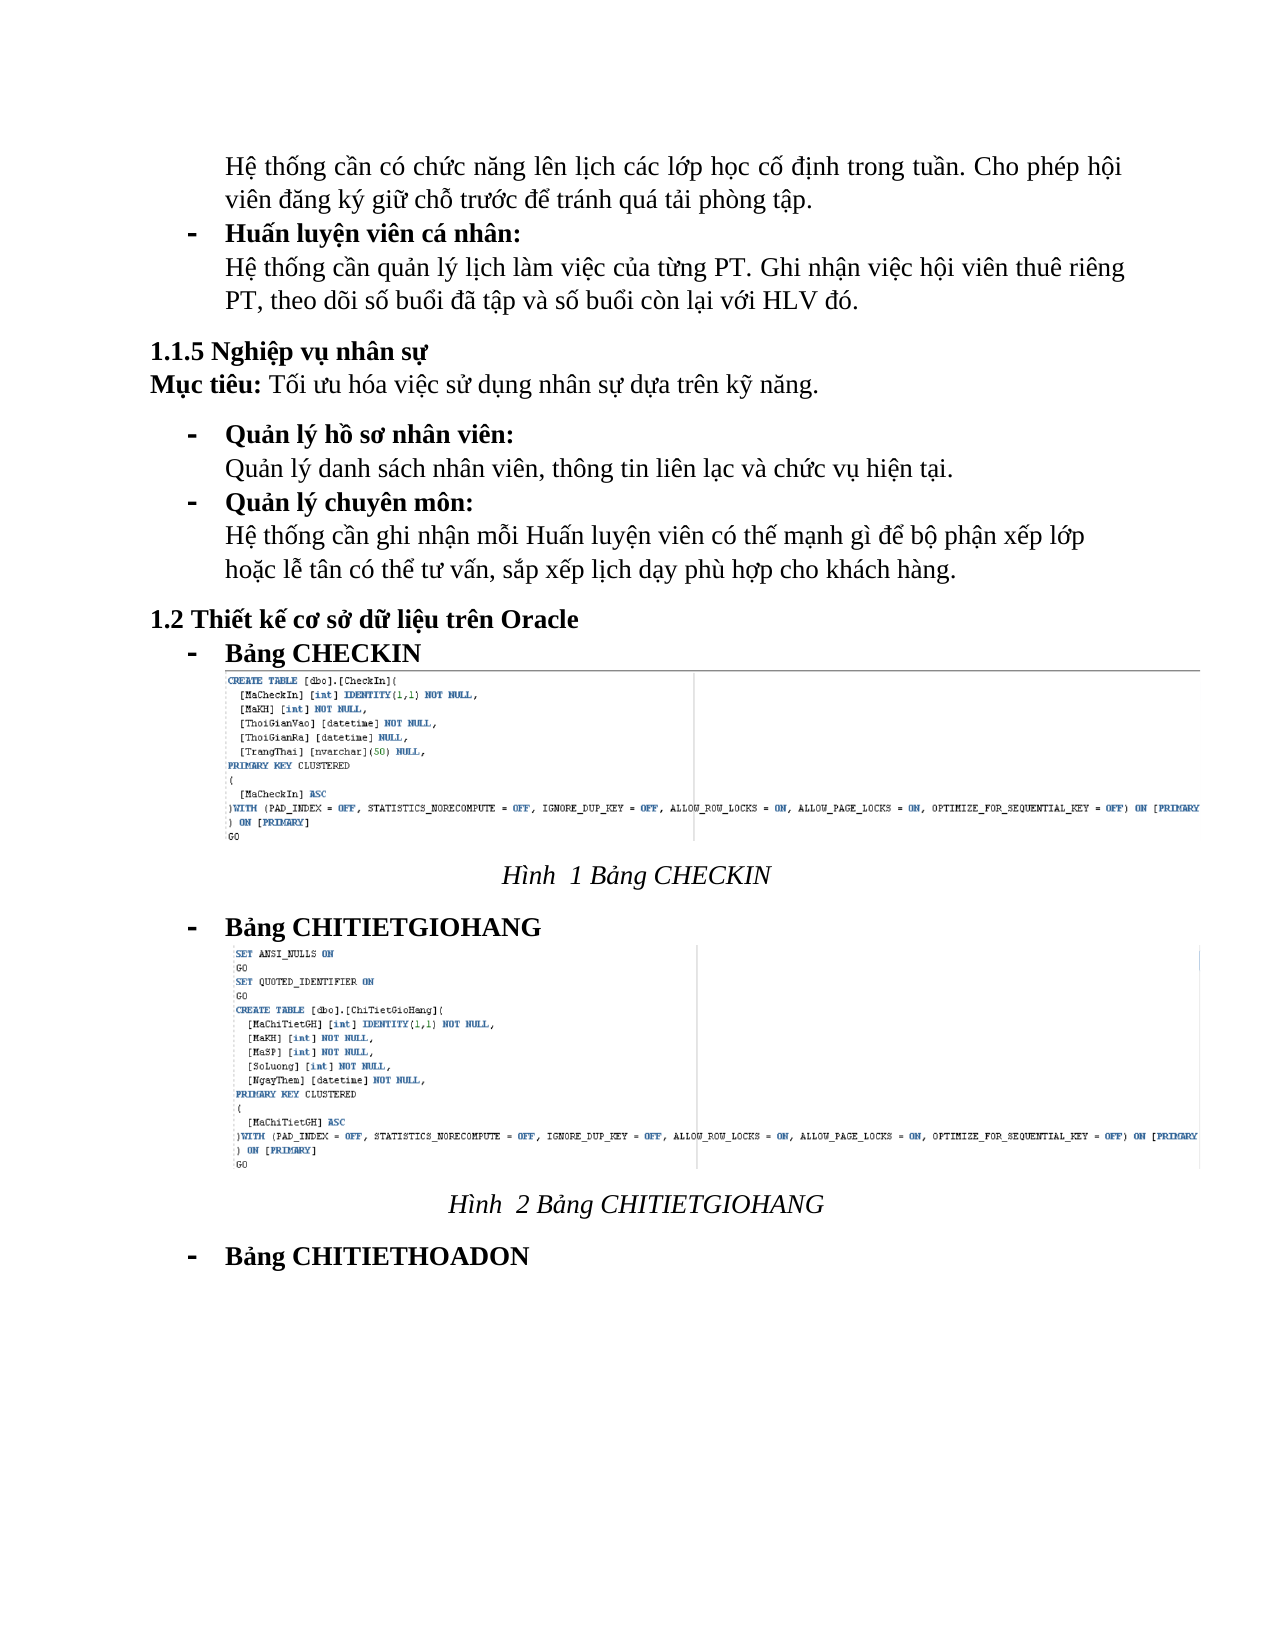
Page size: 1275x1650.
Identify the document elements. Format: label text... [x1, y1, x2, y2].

list Quản lý hồ sơ nhân viên: [187, 418, 1125, 449]
list Bảng CHECKIN [187, 637, 1125, 668]
list Hệ thống cần quản lý lịch làm việc của từng PT. Ghi nhận việc hội viên thuê riêng PT, theo dõi số buổi đã tập và số buổi còn lại với HLV đó. [225, 251, 1125, 316]
list Quản lý danh sách nhân viên, thông tin liên lạc và chức vụ hiện tại. [225, 452, 1125, 483]
subtitle 1.2 Thiết kế cơ sở dữ liệu trên Oracle [150, 603, 1125, 634]
list Hệ thống cần có chức năng lên lịch các lớp học cố định trong tuần. Cho phép hội viên đăng ký giữ chỗ trước để tránh quá tải phòng tập. [225, 150, 1125, 215]
picture [225, 945, 1200, 1169]
text Hình 1 Bảng CHECKIN [150, 859, 1125, 890]
text Mục tiêu: Tối ưu hóa việc sử dụng nhân sự dựa trên kỹ năng. [150, 368, 1125, 399]
list Quản lý chuyên môn: [187, 486, 1125, 517]
picture [225, 670, 1200, 841]
list Bảng CHITIETHOADON [187, 1240, 1125, 1271]
list Huấn luyện viên cá nhân: [187, 217, 1125, 248]
subtitle 1.1.5 Nghiệp vụ nhân sự [150, 334, 1125, 366]
text Hình 2 Bảng CHITIETGIOHANG [150, 1188, 1125, 1219]
list Bảng CHITIETGIOHANG [187, 911, 1125, 942]
list Hệ thống cần ghi nhận mỗi Huấn luyện viên có thế mạnh gì để bộ phận xếp lớp hoặc lễ tân có thể tư vấn, sắp xếp lịch dạy phù hợp cho khách hàng. [225, 519, 1125, 584]
